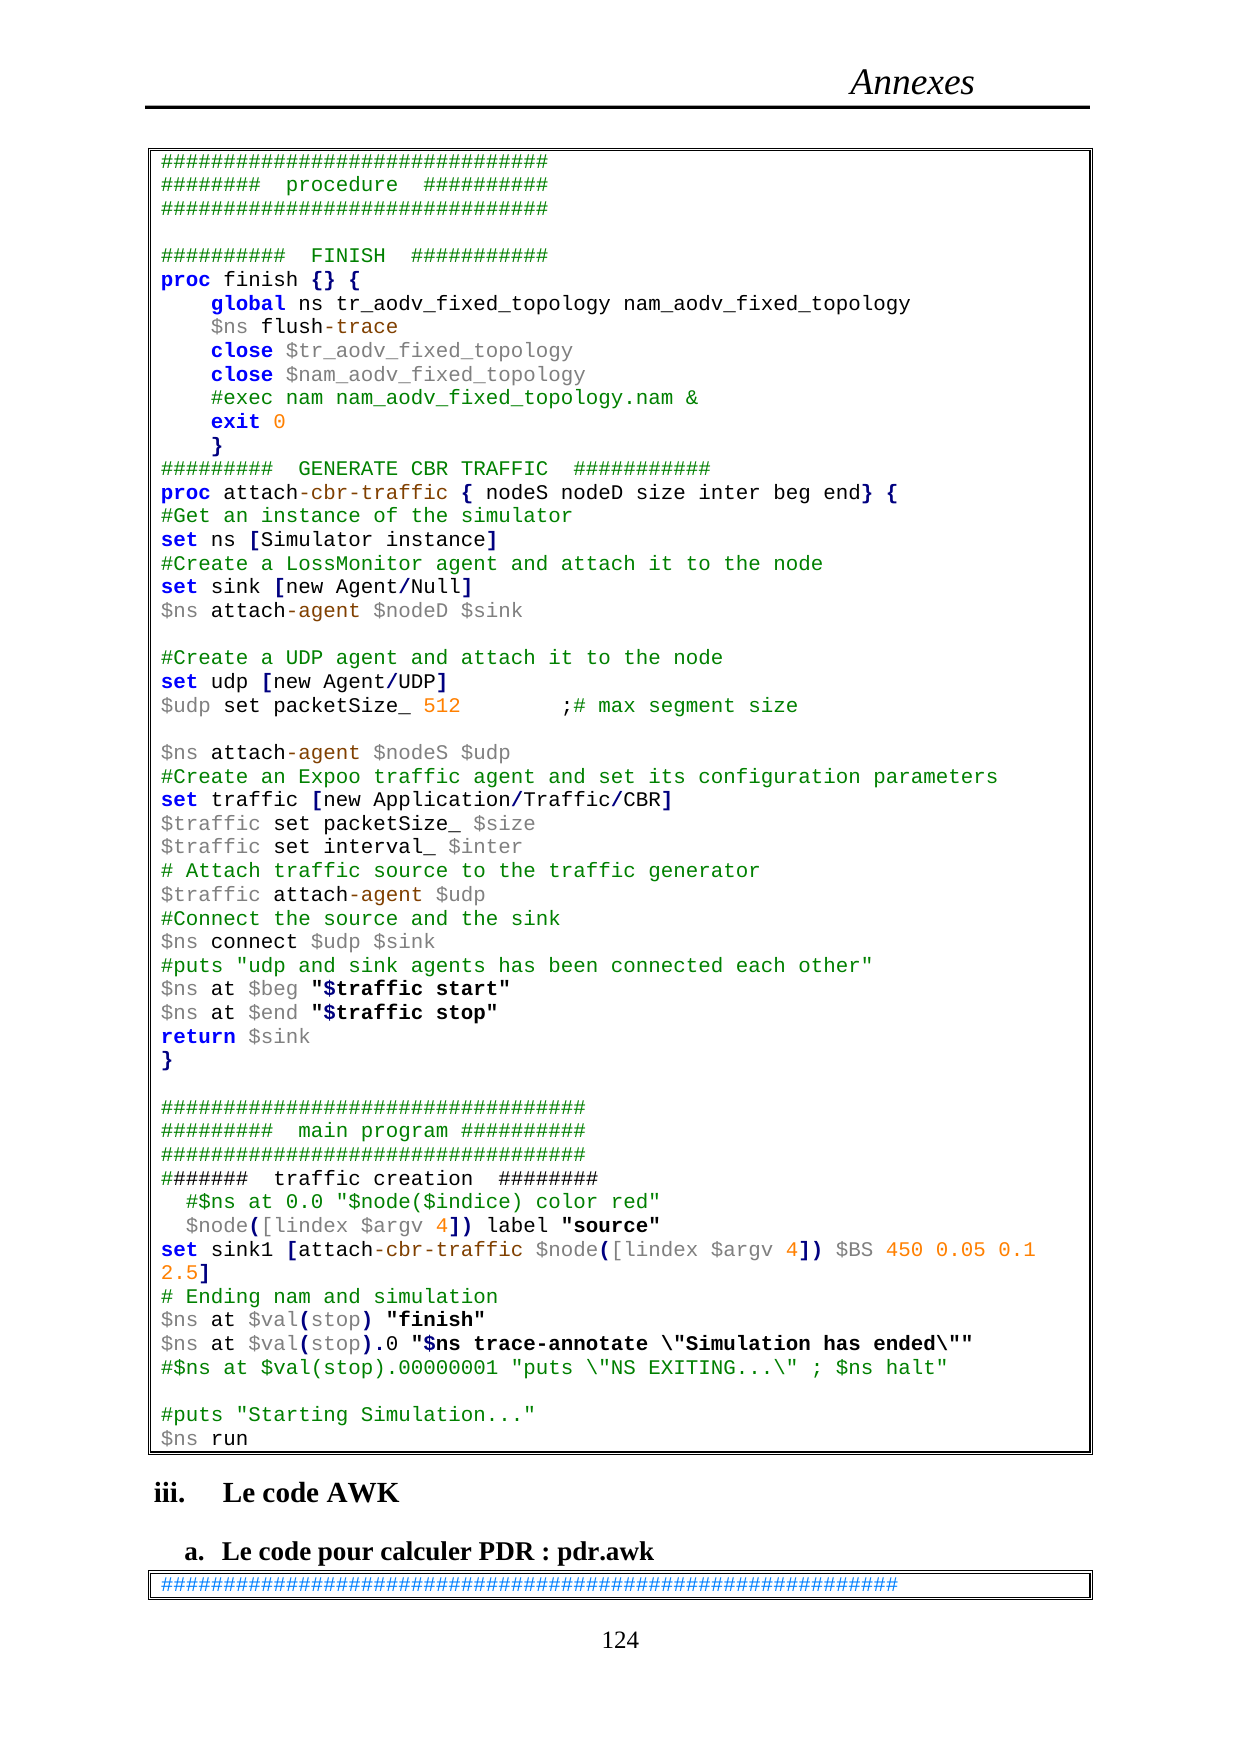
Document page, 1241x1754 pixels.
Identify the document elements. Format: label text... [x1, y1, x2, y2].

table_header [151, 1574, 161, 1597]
subtitle Le code pour calculer PDR : pdr.awk [184, 1535, 1092, 1566]
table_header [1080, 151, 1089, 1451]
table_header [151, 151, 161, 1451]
subtitle Le code AWK [185, 1475, 1092, 1509]
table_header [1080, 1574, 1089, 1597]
